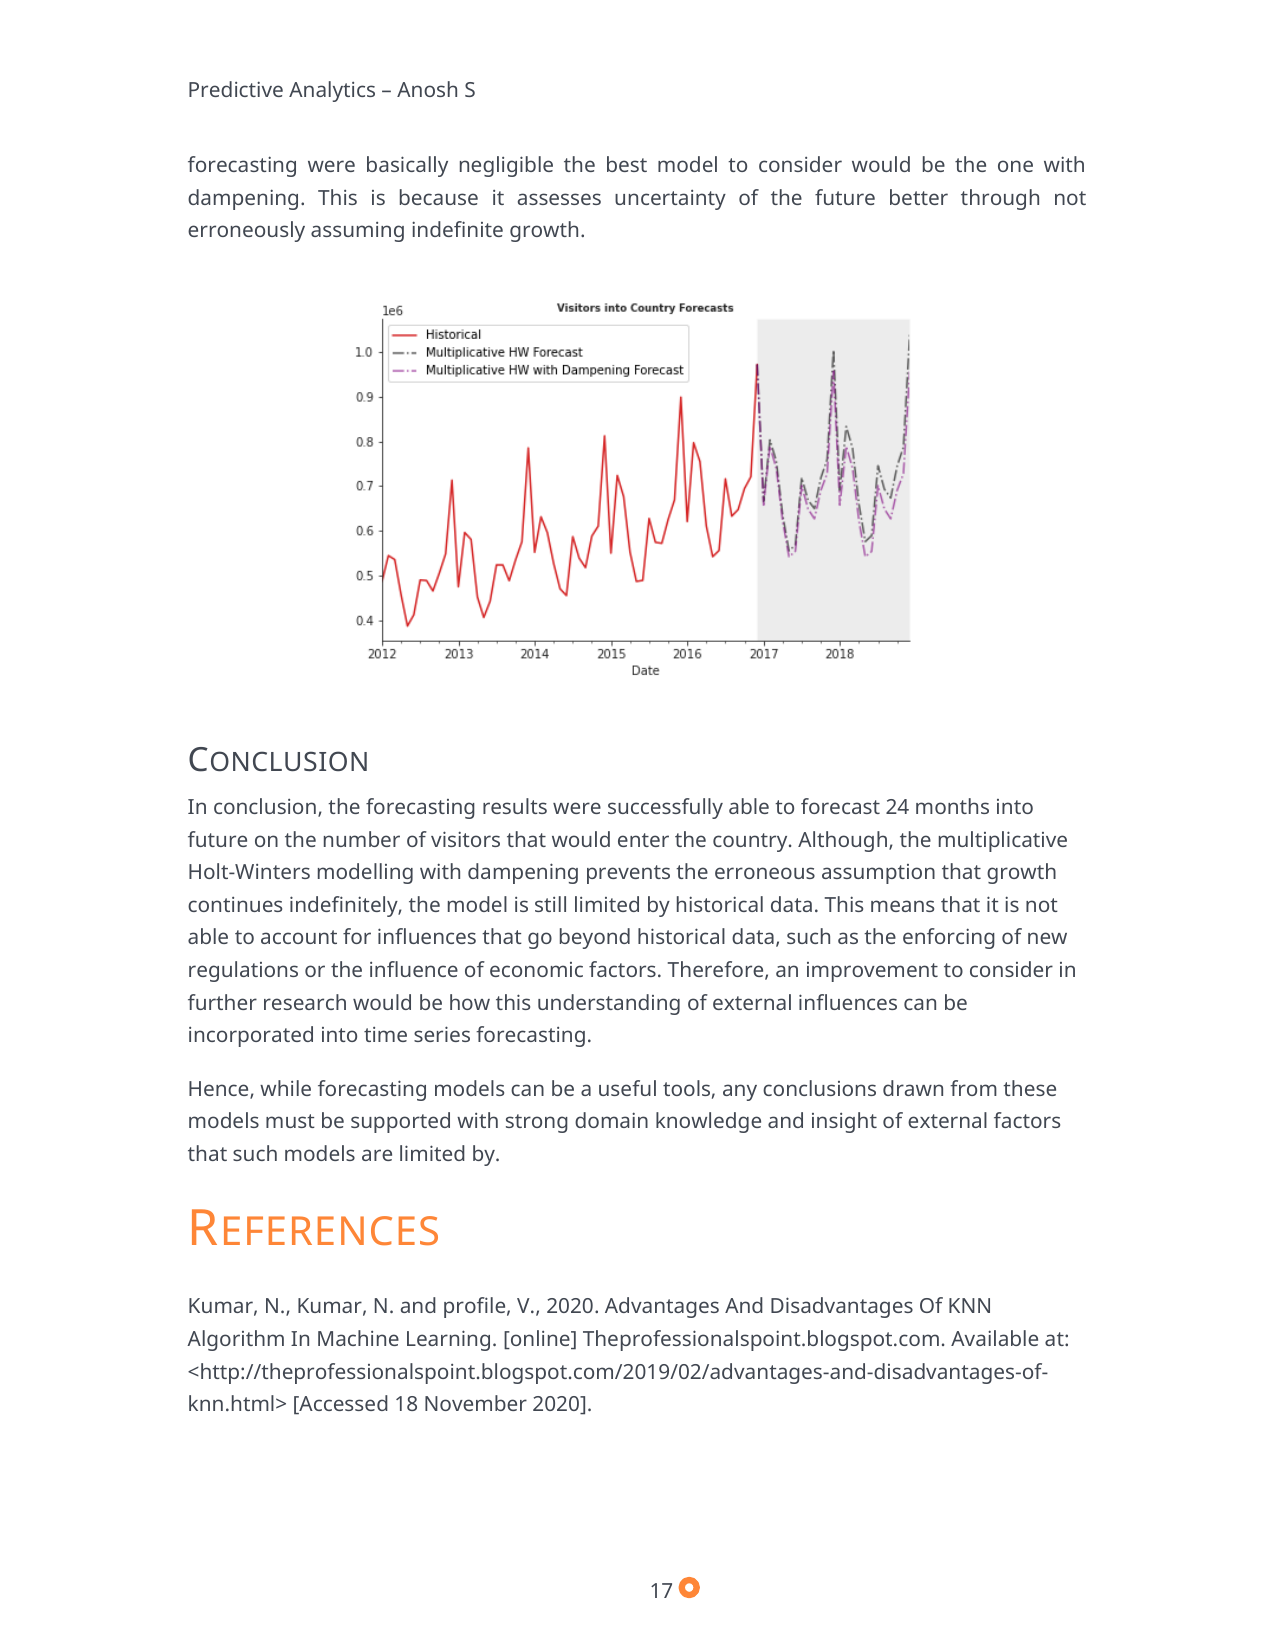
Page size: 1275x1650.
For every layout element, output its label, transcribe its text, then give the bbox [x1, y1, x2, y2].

text In conclusion, the forecasting results were successfully able to forecast 24 months into future on the number of visitors that would enter the country. Although, the multiplicative Holt-Winters modelling with dampening prevents the erroneous assumption that growth continues indefinitely, the model is still limited by historical data. This means that it is not able to account for influences that go beyond historical data, such as the enforcing of new regulations or the influence of economic factors. Therefore, an improvement to consider in further research would be how this understanding of external influences can be incorporated into time series forecasting. [187, 792, 1087, 1049]
text Hence, while forecasting models can be a useful tools, any conclusions drawn from these models must be supported with strong domain knowledge and insight of external factors that such models are limited by. [187, 1074, 1087, 1167]
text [187, 150, 1087, 244]
picture [297, 268, 978, 694]
title References [187, 1192, 1087, 1261]
text Kumar, N., Kumar, N. and profile, V., 2020. Advantages And Disadvantages Of KNN Algorithm In Machine Learning. [online] Theprofessionalspoint.blogspot.com. Available at: <http://theprofessionalspoint.blogspot.com/2019/02/advantages-and-disadvantages-of-knn.html> [Accessed 18 November 2020]. [187, 1292, 1087, 1418]
subtitle Conclusion [187, 736, 1087, 781]
